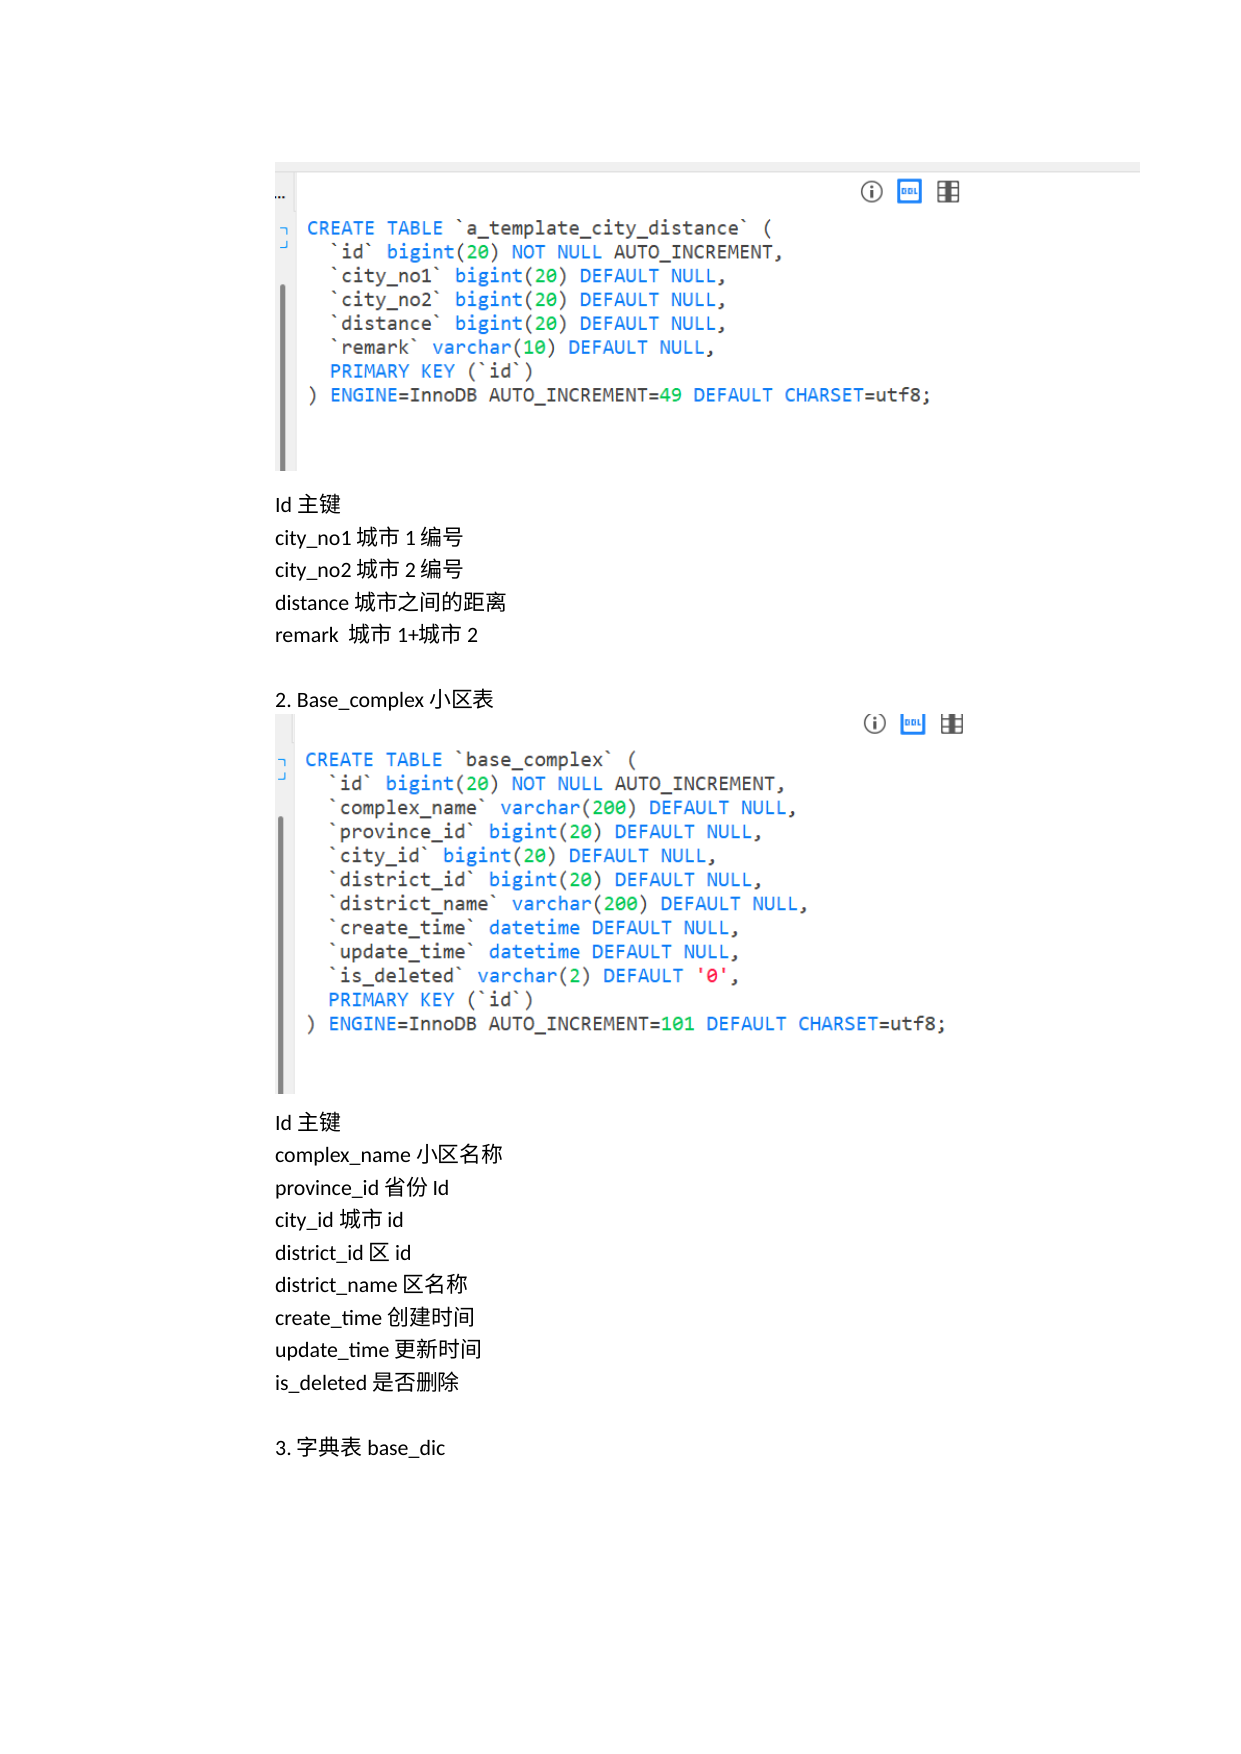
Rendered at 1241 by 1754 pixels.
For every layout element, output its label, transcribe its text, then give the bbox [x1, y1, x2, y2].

list Id 主键 [231, 487, 1053, 519]
list city_no2 城市2编号 [231, 552, 1053, 584]
list update_time 更新时间 [275, 1332, 1053, 1364]
list city_id 城市id [275, 1202, 1053, 1234]
list 字典表 base_dic [231, 1429, 1053, 1462]
list complex_name 小区名称 [275, 1137, 1053, 1169]
list Base_complex 小区表 [231, 682, 1053, 714]
list remark 城市1+城市2 [231, 617, 1053, 649]
list Id 主键 [275, 1104, 1053, 1137]
picture [275, 714, 1013, 1094]
list district_id 区id [275, 1234, 1053, 1267]
list city_no1 城市1编号 [231, 519, 1053, 552]
list is_deleted 是否删除 [275, 1364, 1053, 1397]
list create_time 创建时间 [275, 1299, 1053, 1332]
list province_id 省份Id [275, 1169, 1053, 1202]
list district_name 区名称 [275, 1267, 1053, 1299]
list distance 城市之间的距离 [231, 584, 1053, 617]
picture [275, 162, 1140, 471]
